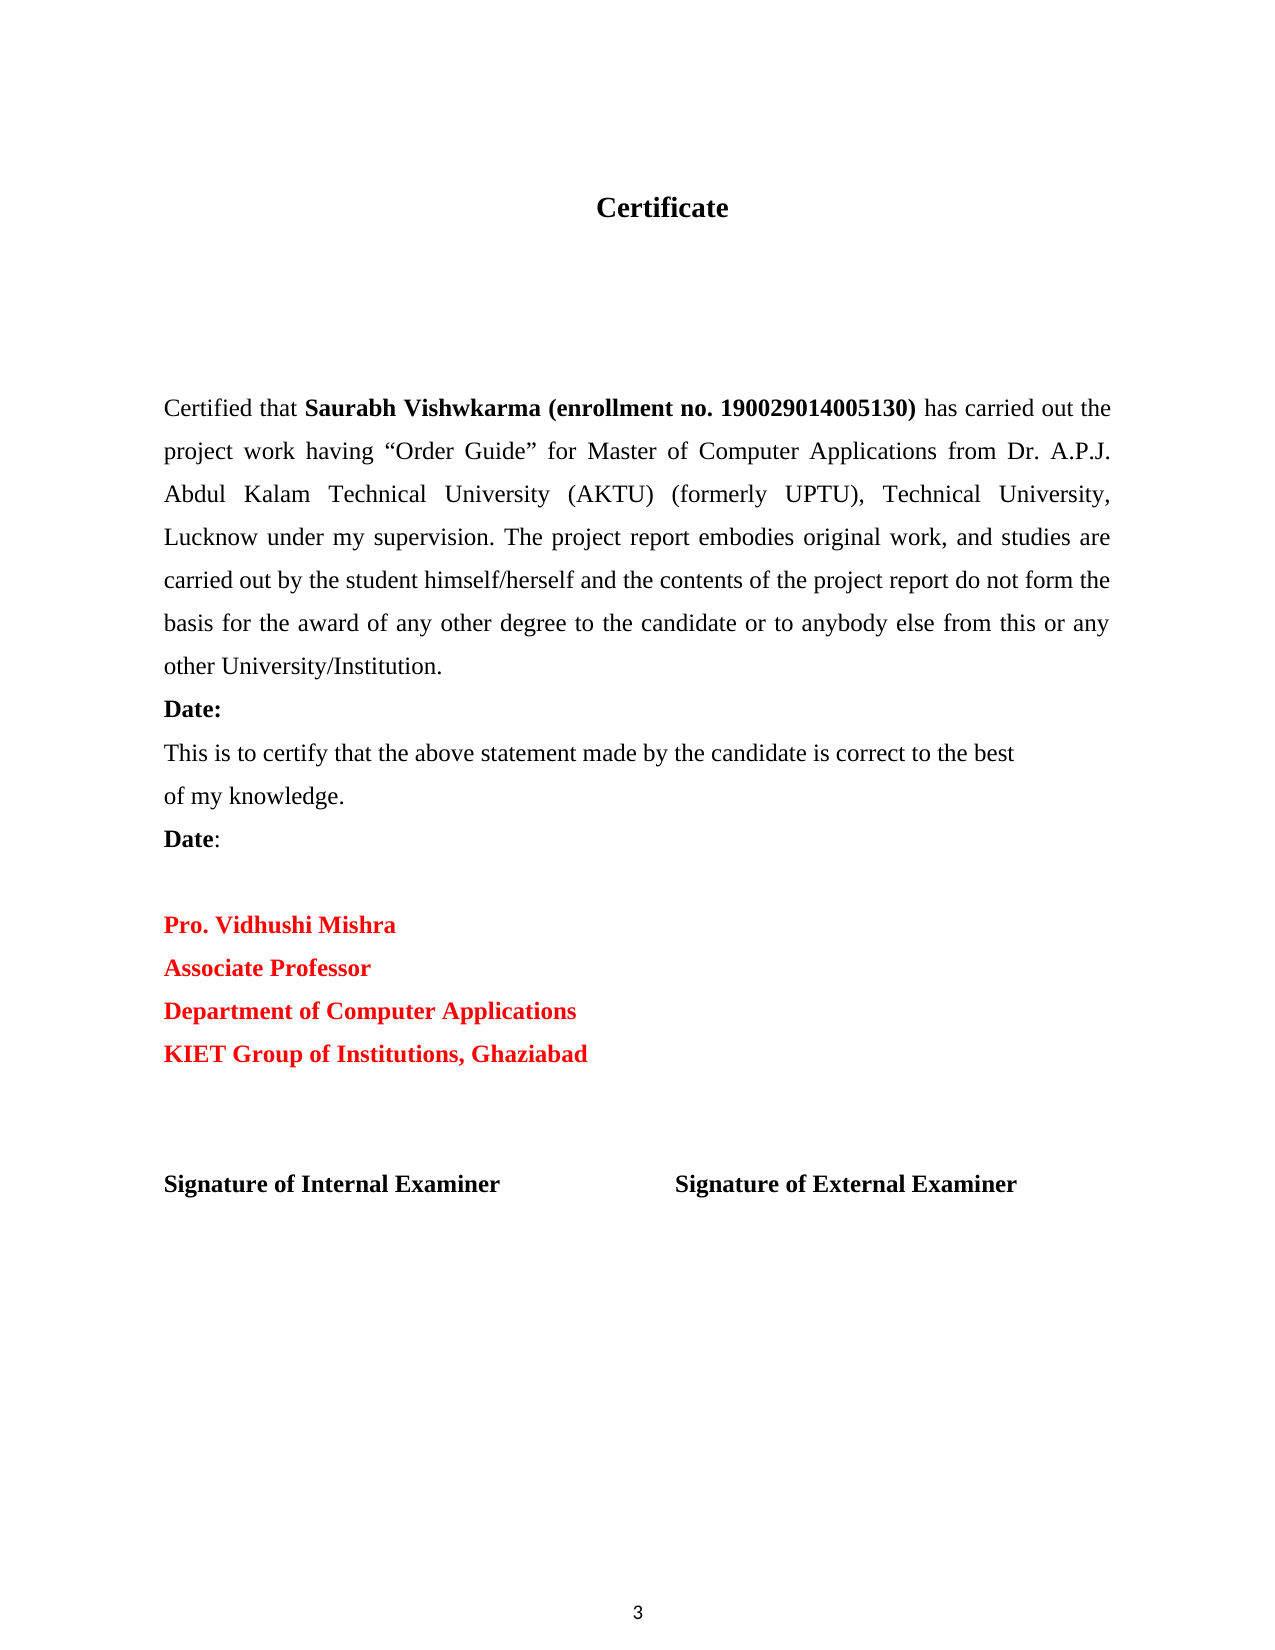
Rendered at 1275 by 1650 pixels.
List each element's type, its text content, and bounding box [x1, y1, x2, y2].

text Associate Professor [163, 953, 1135, 982]
text Department of Computer Applications [163, 996, 1135, 1025]
text Signature of Internal Examiner Signature of External Examiner [163, 1169, 1164, 1198]
text Certificate [75, 190, 1111, 223]
text Pro. Vidhushi Mishra [163, 910, 1135, 939]
text KIET Group of Institutions, Ghaziabad [163, 1039, 1135, 1068]
text Certified that Saurabh Vishwkarma (enrollment no. 190029014005130) has carried out the project work having “Order Guide” for Master of Computer Applications from Dr. A.P.J. Abdul Kalam Technical University (AKTU) (formerly UPTU), Technical University, Lucknow under my supervision. The project report embodies original work, and studies are carried out by the student himself/herself and the contents of the project report do not form the basis for the award of any other degree to the candidate or to anybody else from this or any other University/Institution. [163, 393, 1111, 680]
text Date: [163, 694, 1111, 723]
text of my knowledge. [163, 781, 1111, 809]
text This is to certify that the above statement made by the candidate is correct to the best [163, 738, 1111, 766]
text Date: [163, 824, 1111, 853]
